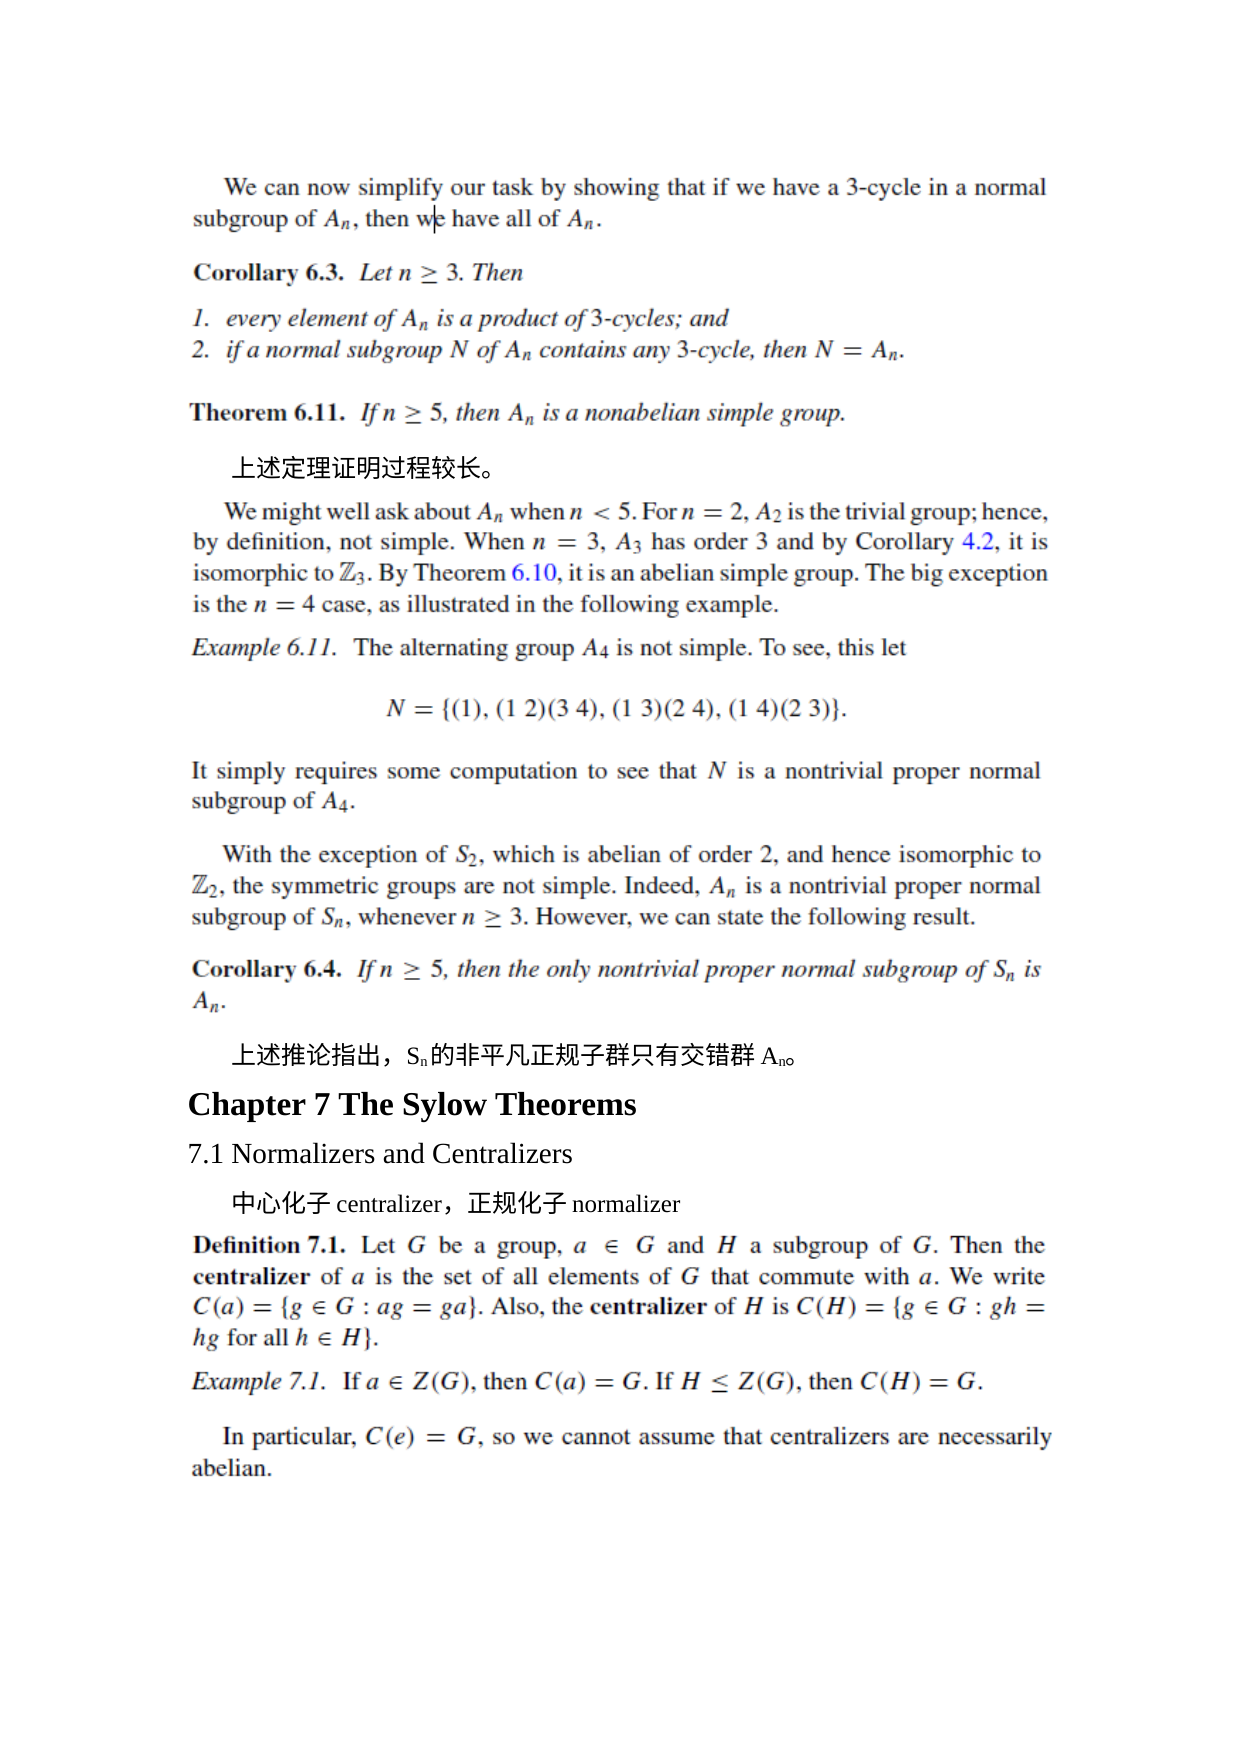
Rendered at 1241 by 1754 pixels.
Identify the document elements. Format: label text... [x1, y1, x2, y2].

picture [187, 1229, 1053, 1357]
picture [187, 630, 1053, 1021]
text 中心化子centralizer，正规化子normalizer [187, 1180, 1053, 1224]
picture [187, 172, 1053, 369]
text 7.1 Normalizers and Centralizers [187, 1131, 1053, 1175]
picture [187, 1366, 1053, 1482]
picture [187, 396, 1053, 434]
picture [187, 494, 1053, 625]
text Chapter 7 The Sylow Theorems [187, 1081, 1053, 1125]
text 上述定理证明过程较长。 [187, 445, 1053, 489]
text 上述推论指出，Sn的非平凡正规子群只有交错群An。 [187, 1032, 1053, 1076]
